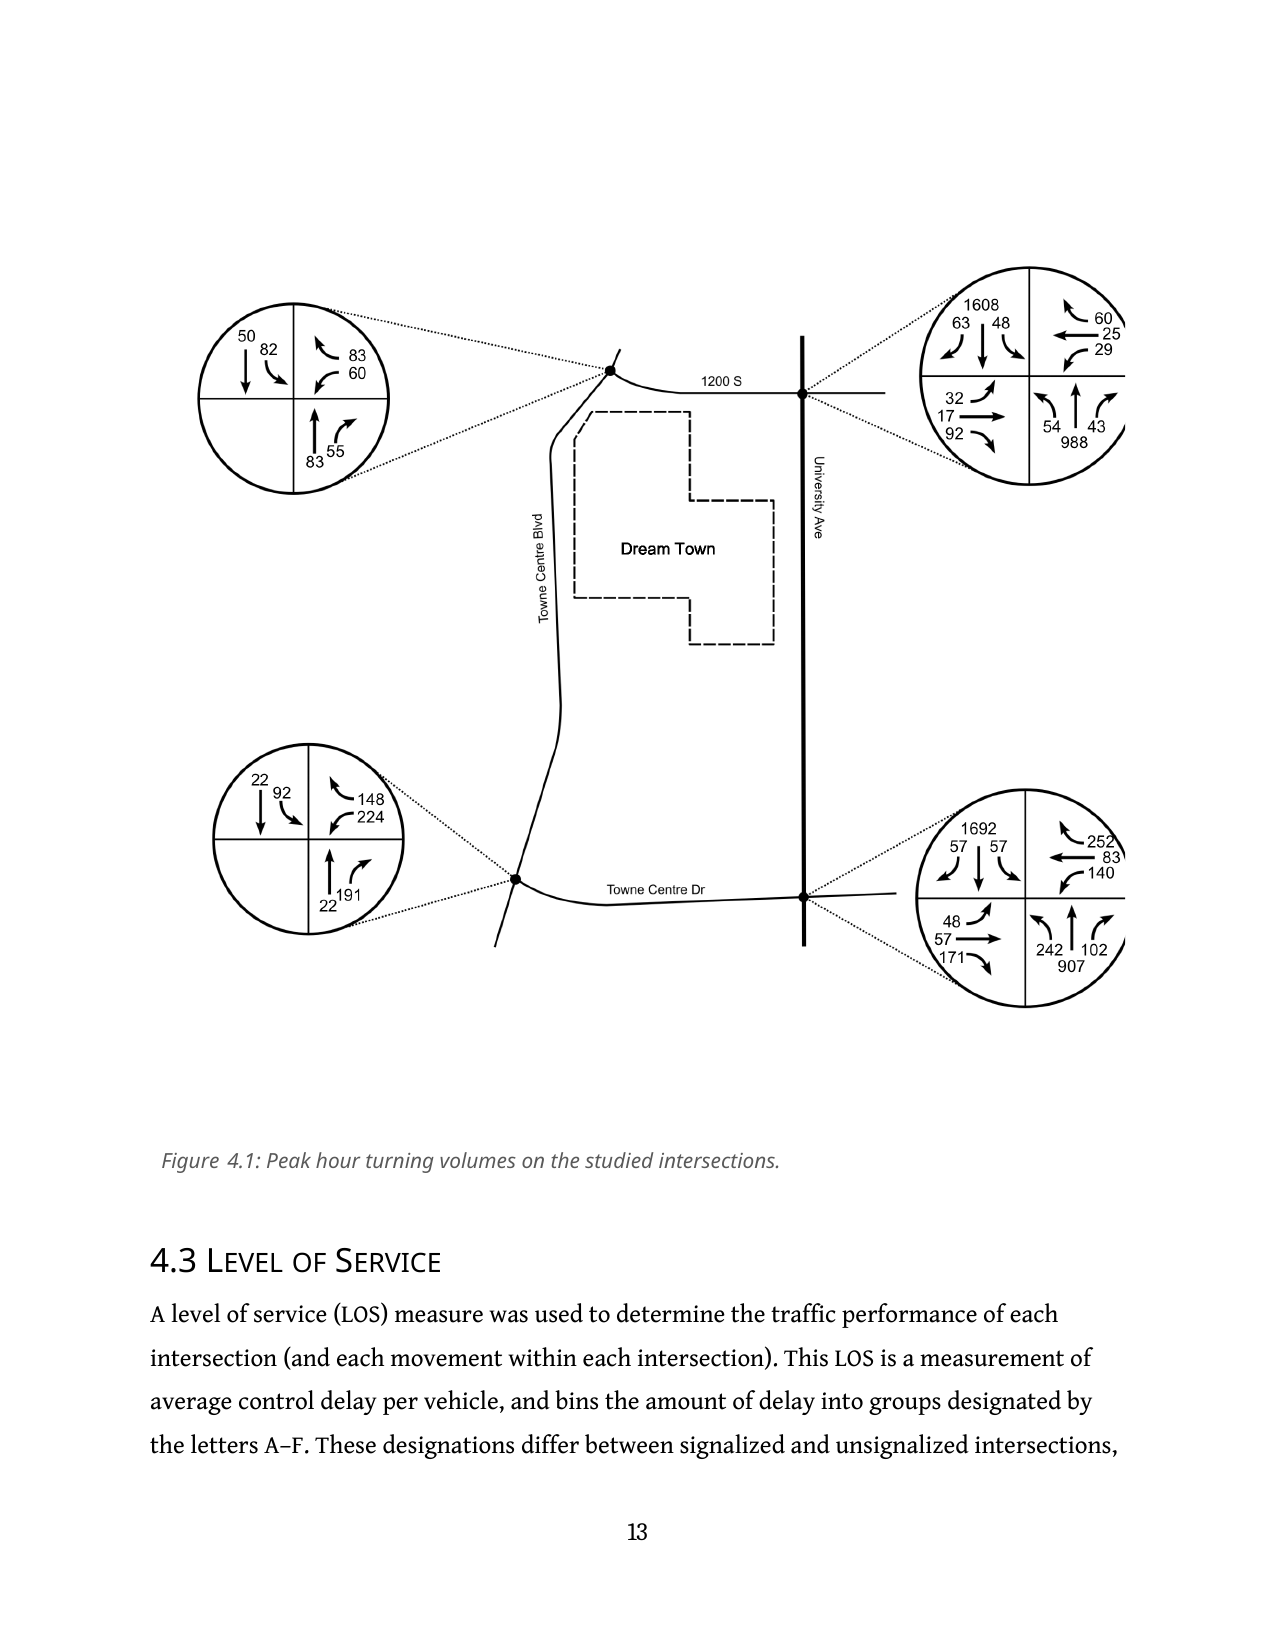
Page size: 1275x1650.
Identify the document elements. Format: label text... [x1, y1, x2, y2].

subtitle 4.3 Level of Service [150, 1237, 1125, 1282]
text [150, 1301, 1125, 1460]
picture [180, 150, 1125, 1125]
table_header Figure 4.1: Peak hour turning volumes on the studied intersections. [150, 150, 1125, 1212]
